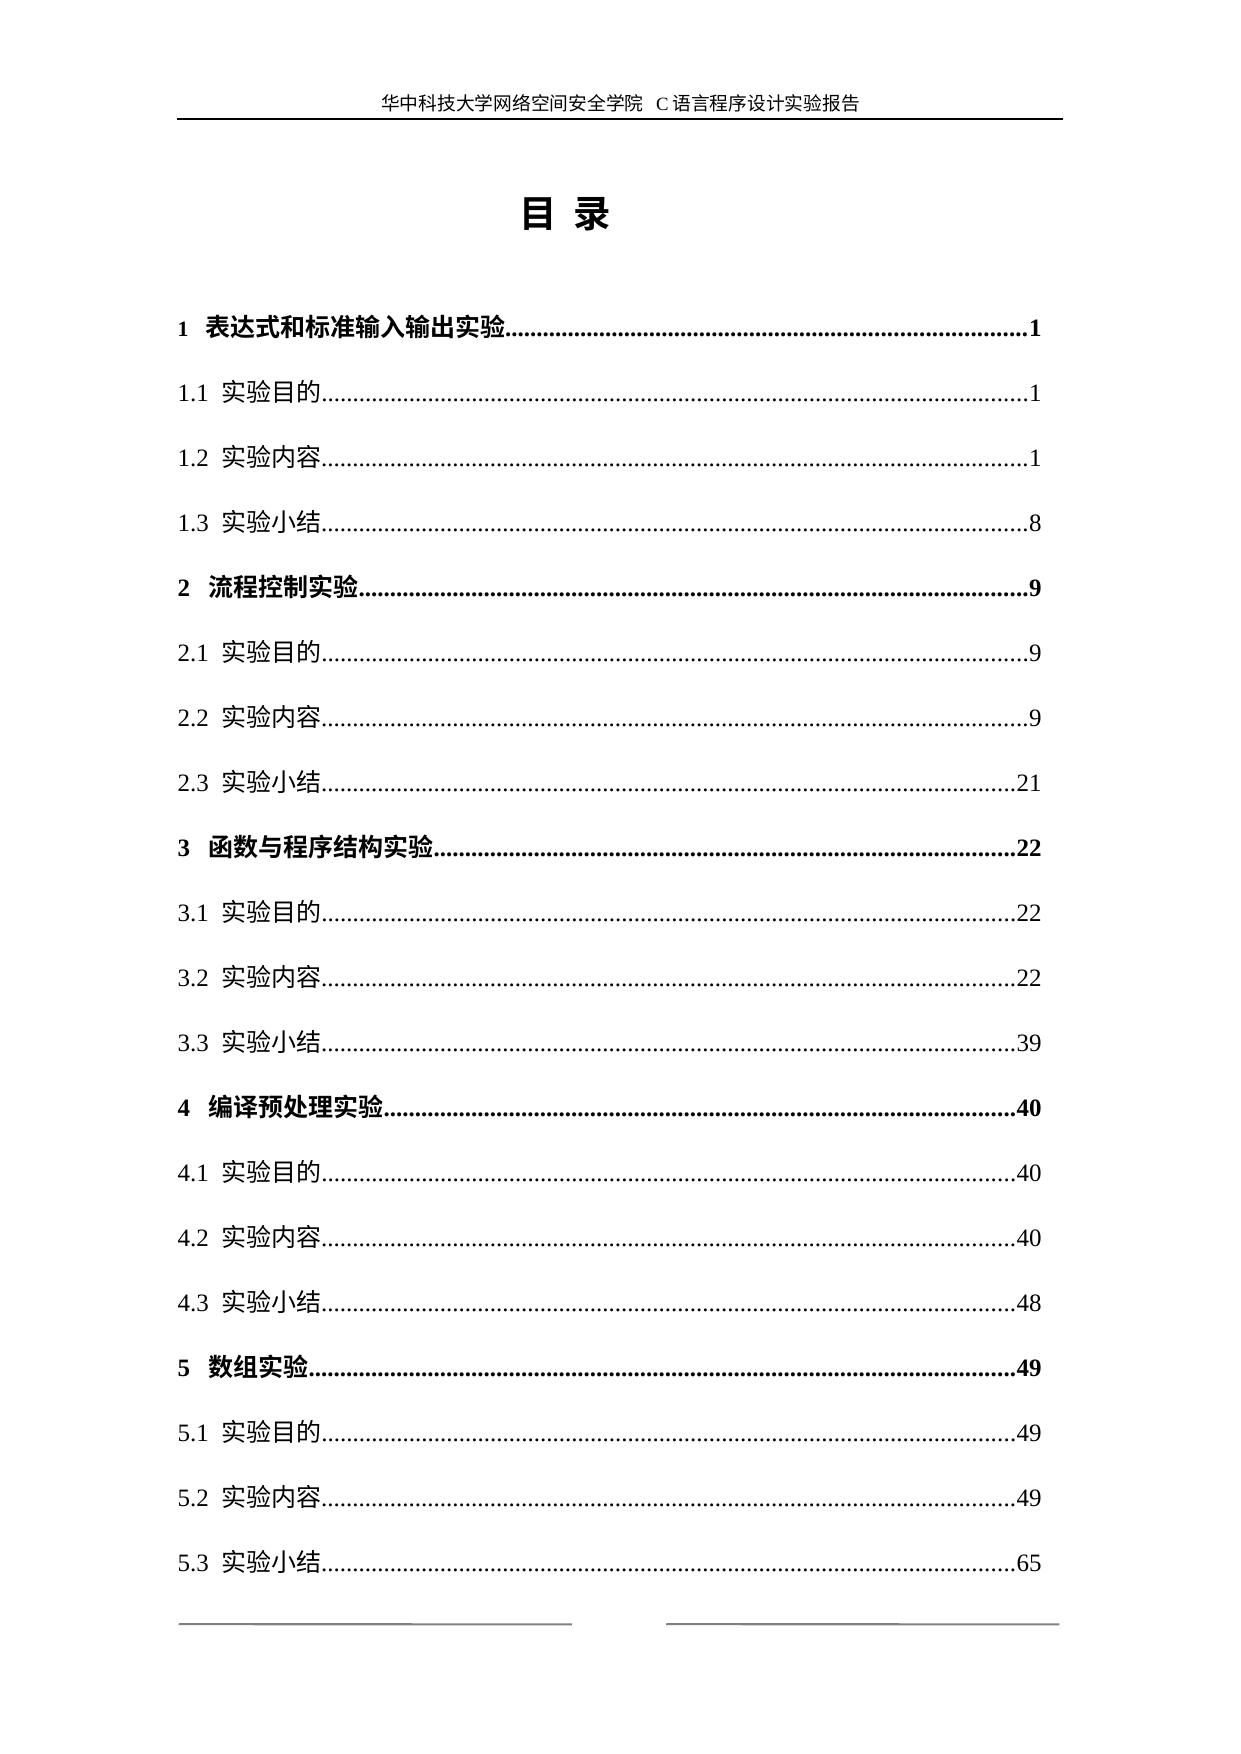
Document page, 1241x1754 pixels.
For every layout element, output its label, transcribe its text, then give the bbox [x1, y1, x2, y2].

text 4.1 实验目的 40 [177, 1138, 1063, 1203]
text 5.1 实验目的 49 [177, 1398, 1063, 1463]
text 3.1 实验目的 22 [177, 878, 1063, 943]
text 1.1 实验目的 1 [177, 358, 1063, 423]
text 目 录 [214, 179, 812, 244]
text 3.3 实验小结 39 [177, 1008, 1063, 1073]
text 4.3 实验小结 48 [177, 1268, 1063, 1333]
text 4.2 实验内容 40 [177, 1203, 1063, 1268]
text 5 数组实验 49 [177, 1333, 1063, 1398]
text 5.2 实验内容 49 [177, 1463, 1063, 1528]
text 2.2 实验内容 9 [177, 683, 1063, 748]
text 3 函数与程序结构实验 22 [177, 813, 1063, 878]
text 3.2 实验内容 22 [177, 943, 1063, 1008]
text 1.3 实验小结 8 [177, 488, 1063, 553]
text 2.1 实验目的 9 [177, 618, 1063, 683]
text 2 流程控制实验 9 [177, 553, 1063, 618]
text 4 编译预处理实验 40 [177, 1073, 1063, 1138]
text 5.3 实验小结 65 [177, 1528, 1063, 1593]
text 1.2 实验内容 1 [177, 423, 1063, 488]
text 1 表达式和标准输入输出实验 1 [177, 293, 1063, 358]
text 2.3 实验小结 21 [177, 748, 1063, 813]
